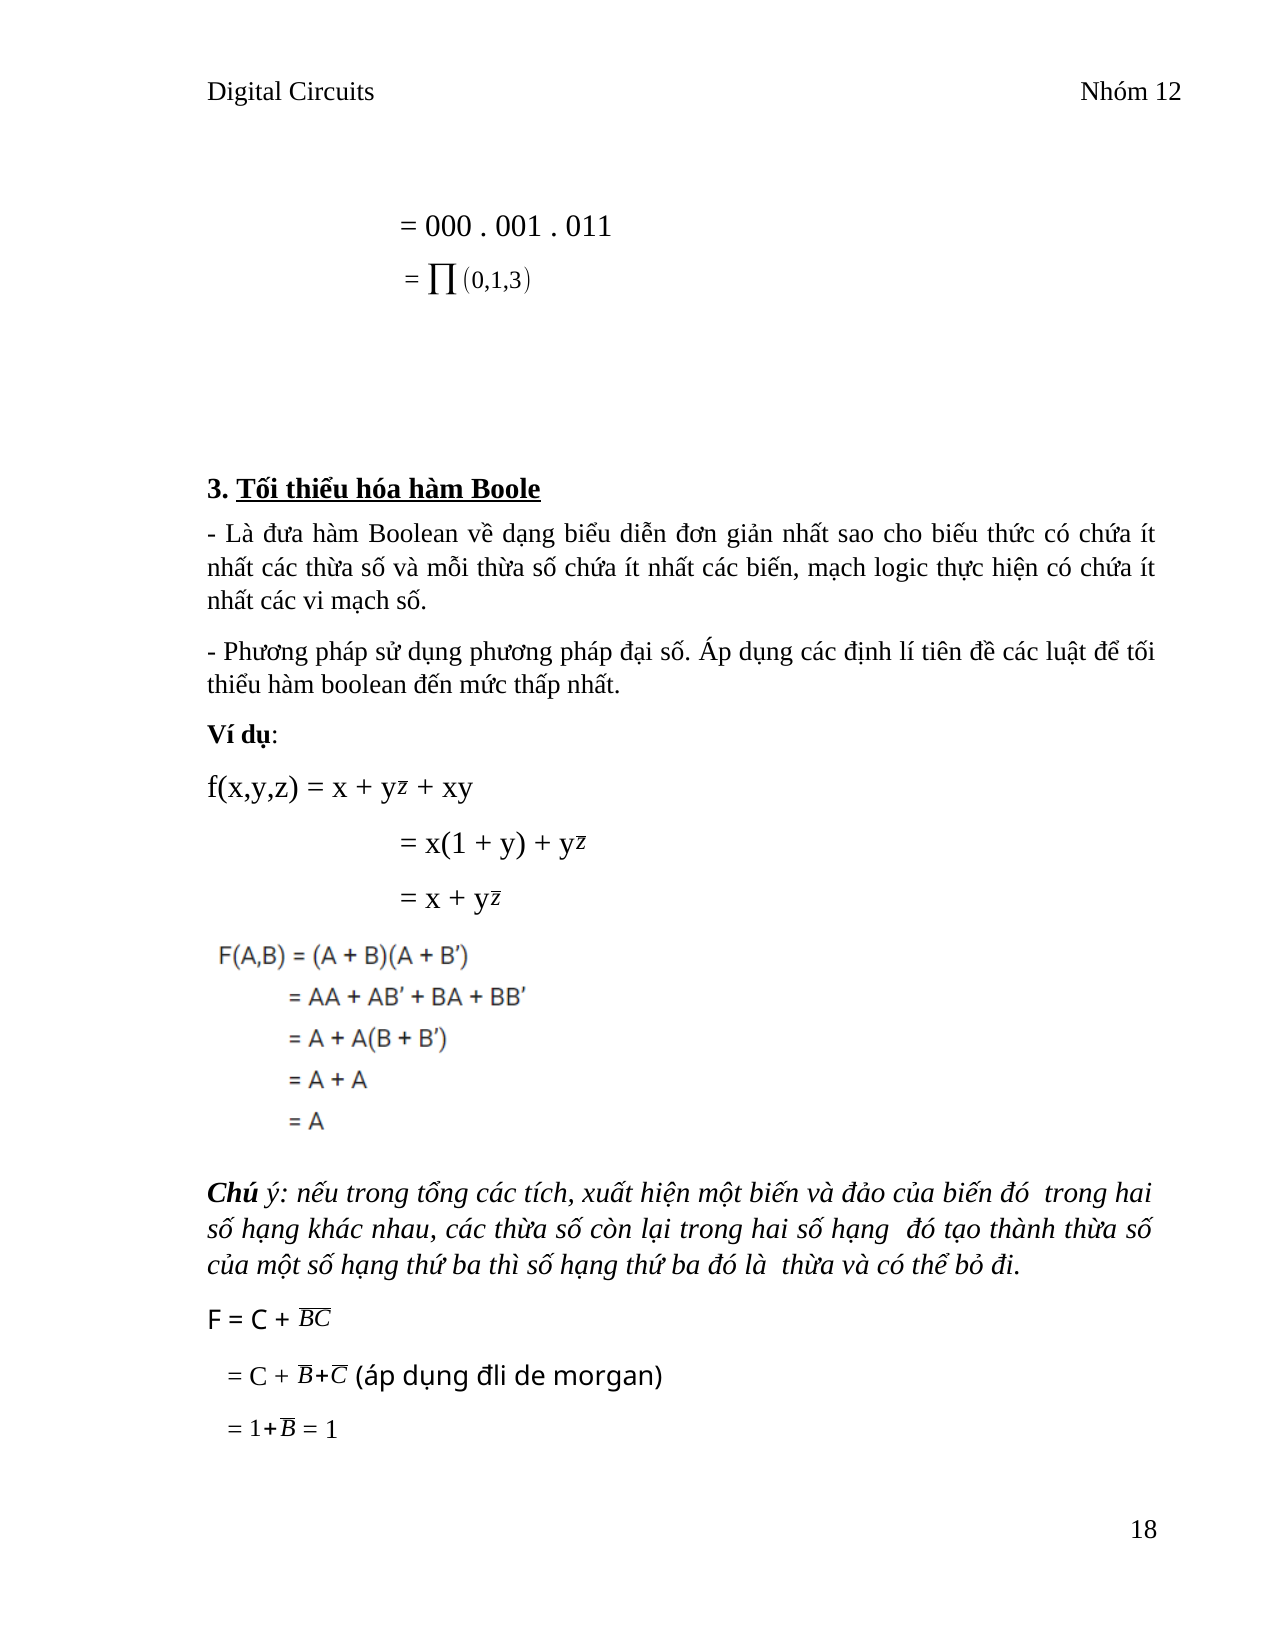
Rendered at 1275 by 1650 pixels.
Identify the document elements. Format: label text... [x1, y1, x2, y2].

text = 000 . 001 . 011 [207, 207, 1157, 243]
text Tối thiểu hóa hàm Boole [207, 471, 1157, 505]
picture [206, 934, 587, 1156]
text f(x,y,z) = x + y + xy [207, 768, 1157, 804]
text = [207, 262, 1157, 296]
text = x(1 + y) + y [207, 824, 1157, 860]
text - Phương pháp sử dụng phương pháp đại số. Áp dụng các định lí tiên đề các luật để tối thiểu hàm boolean đến mức thấp nhất. [207, 634, 1157, 699]
text Chú ý: nếu trong tổng các tích, xuất hiện một biến và đảo của biến đó trong hai số hạng khác nhau, các thừa số còn lại trong hai số hạng đó tạo thành thừa số của một số hạng thứ ba thì số hạng thứ ba đó là thừa và có thể bỏ đi. [207, 1175, 1157, 1281]
text = C + (áp dụng đli de morgan) [207, 1357, 1157, 1393]
text = x + y [207, 879, 1157, 915]
text Ví dụ: [207, 718, 1157, 749]
text F = C + [207, 1300, 1157, 1337]
text = = 1 [207, 1413, 1157, 1444]
text - Là đưa hàm Boolean về dạng biểu diễn đơn giản nhất sao cho biếu thức có chứa ít nhất các thừa số và mỗi thừa số chứa ít nhất các biến, mạch logic thực hiện có chứa ít nhất các vi mạch số. [207, 517, 1157, 616]
